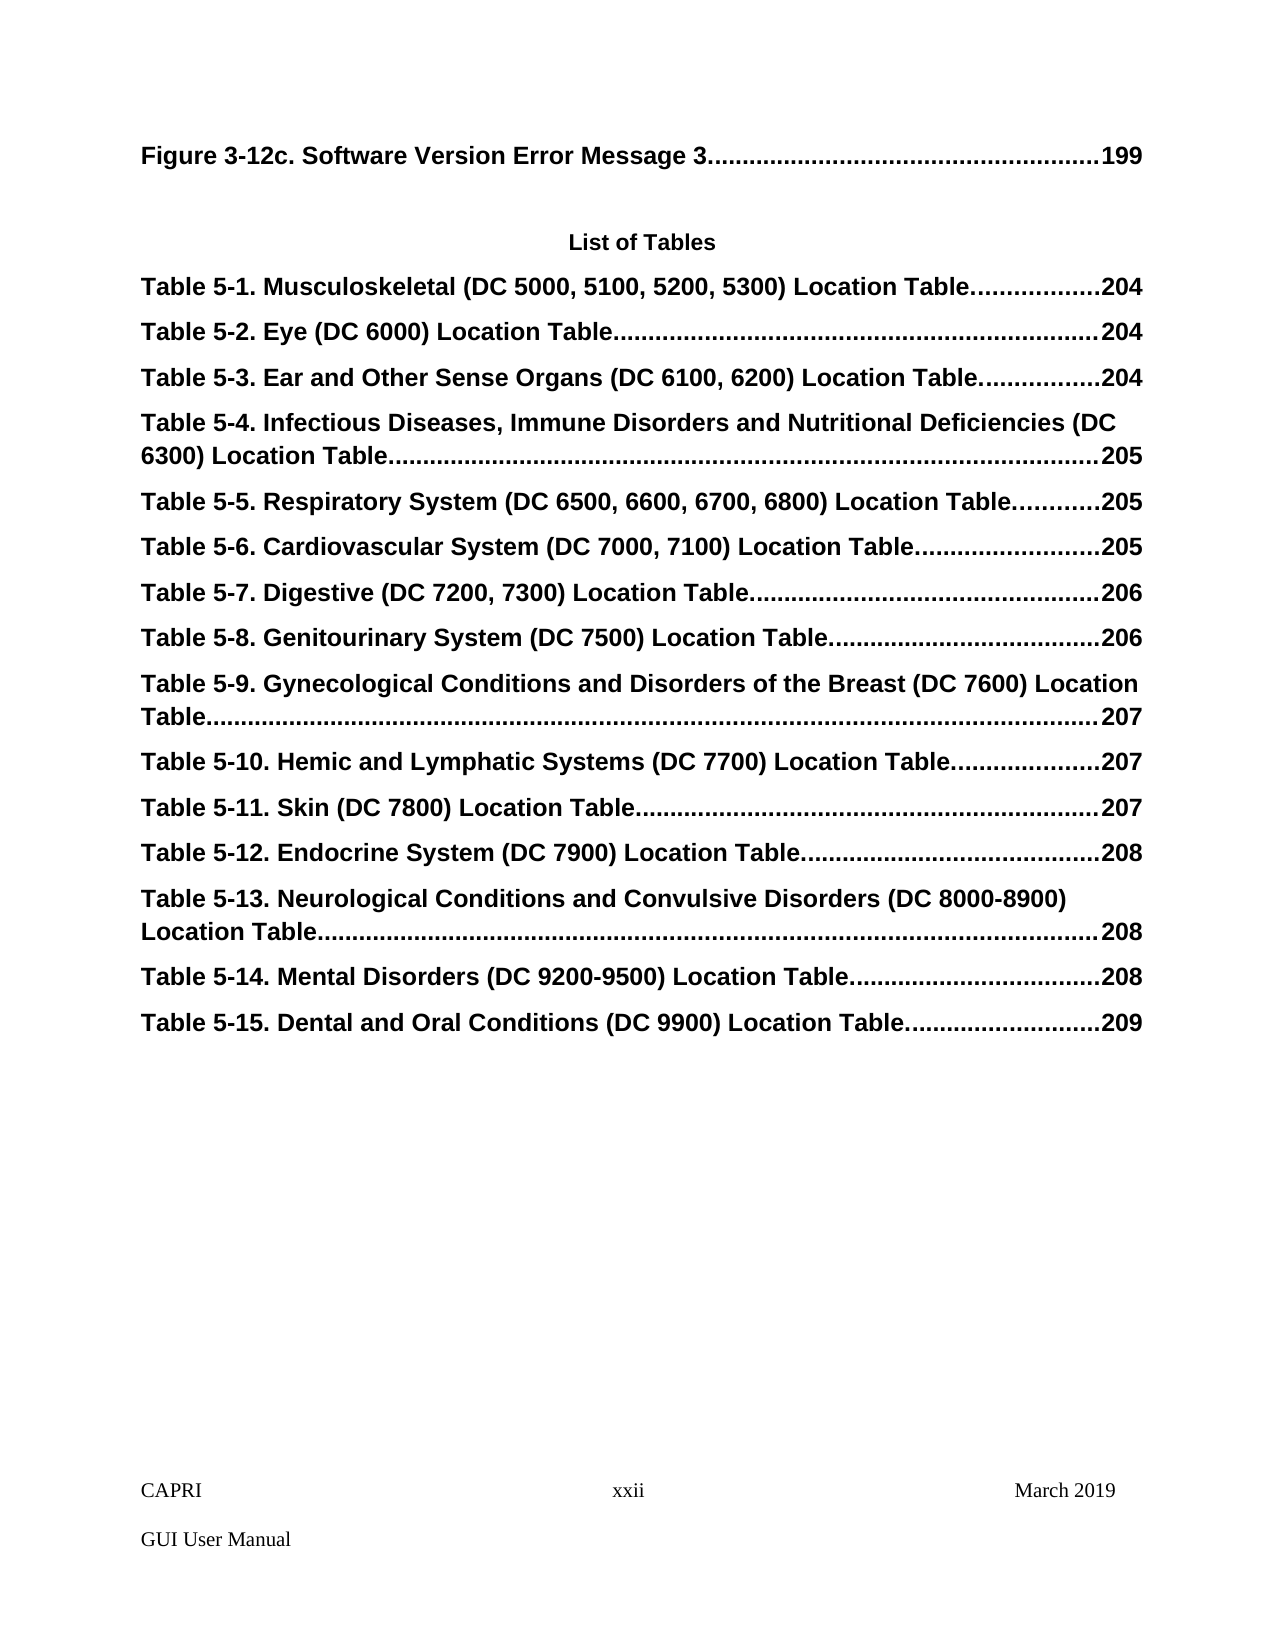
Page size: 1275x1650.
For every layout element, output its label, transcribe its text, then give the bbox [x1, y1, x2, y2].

text Table 5-14. Mental Disorders (DC 9200-9500) Location Table. 208 [141, 962, 1144, 991]
text Figure 3-12c. Software Version Error Message 3. 199 [141, 141, 1144, 169]
text Table 5-2. Eye (DC 6000) Location Table. 204 [141, 317, 1144, 346]
text Table 5-15. Dental and Oral Conditions (DC 9900) Location Table. 209 [141, 1008, 1144, 1037]
text Table 5-7. Digestive (DC 7200, 7300) Location Table. 206 [141, 578, 1144, 606]
text Table 5-9. Gynecological Conditions and Disorders of the Breast (DC 7600) Location Table. 207 [141, 669, 1144, 731]
text Table 5-12. Endocrine System (DC 7900) Location Table. 208 [141, 838, 1144, 867]
text List of Tables [141, 229, 1144, 255]
text Table 5-10. Hemic and Lymphatic Systems (DC 7700) Location Table. 207 [141, 747, 1144, 776]
text Table 5-5. Respiratory System (DC 6500, 6600, 6700, 6800) Location Table. 205 [141, 487, 1144, 515]
text Table 5-6. Cardiovascular System (DC 7000, 7100) Location Table. 205 [141, 532, 1144, 561]
text Table 5-4. Infectious Diseases, Immune Disorders and Nutritional Deficiencies (DC 6300) Location Table. 205 [141, 408, 1144, 470]
text Table 5-3. Ear and Other Sense Organs (DC 6100, 6200) Location Table. 204 [141, 363, 1144, 391]
text Table 5-13. Neurological Conditions and Convulsive Disorders (DC 8000-8900) Location Table. 208 [141, 884, 1144, 946]
text Table 5-11. Skin (DC 7800) Location Table. 207 [141, 793, 1144, 822]
text Table 5-1. Musculoskeletal (DC 5000, 5100, 5200, 5300) Location Table. 204 [141, 272, 1144, 300]
text Table 5-8. Genitourinary System (DC 7500) Location Table. 206 [141, 623, 1144, 652]
